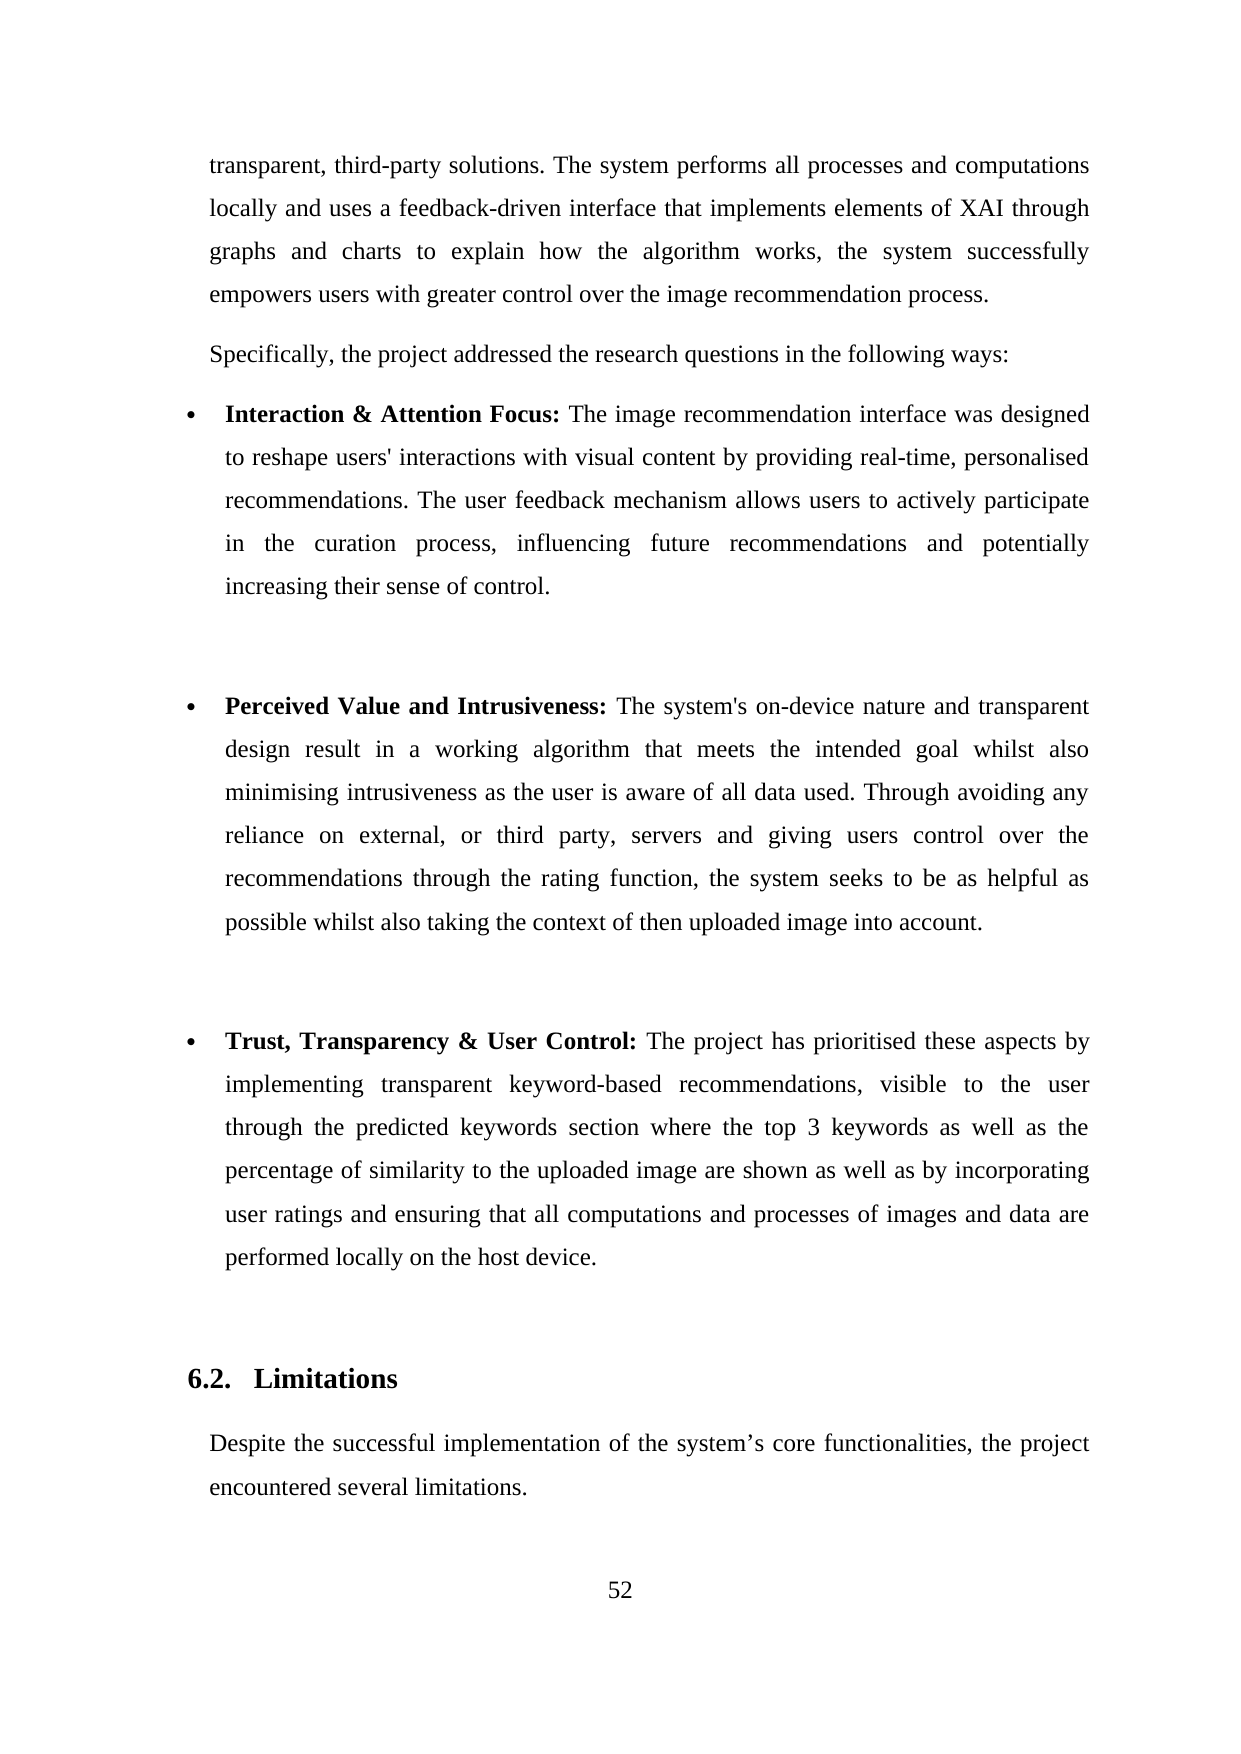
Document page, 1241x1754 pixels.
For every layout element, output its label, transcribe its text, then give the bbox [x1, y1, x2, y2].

list Perceived Value and Intrusiveness: The system's on-device nature and transparent design result in a working algorithm that meets the intended goal whilst also minimising intrusiveness as the user is aware of all data used. Through avoiding any reliance on external, or third party, servers and giving users control over the recommendations through the rating function, the system seeks to be as helpful as possible whilst also taking the context of then uploaded image into account. [187, 691, 1090, 935]
subtitle Limitations [187, 1361, 1090, 1395]
text Specifically, the project addressed the research questions in the following ways: [209, 339, 1090, 368]
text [209, 150, 1090, 308]
list Trust, Transparency & User Control: The project has prioritised these aspects by implementing transparent keyword-based recommendations, visible to the user through the predicted keywords section where the top 3 keywords as well as the percentage of similarity to the uploaded image are shown as well as by incorporating user ratings and ensuring that all computations and processes of images and data are performed locally on the host device. [187, 1026, 1090, 1271]
text Despite the successful implementation of the system’s core functionalities, the project encountered several limitations. [209, 1428, 1090, 1500]
list Interaction & Attention Focus: The image recommendation interface was designed to reshape users' interactions with visual content by providing real-time, personalised recommendations. The user feedback mechanism allows users to actively participate in the curation process, influencing future recommendations and potentially increasing their sense of control. [187, 399, 1090, 600]
